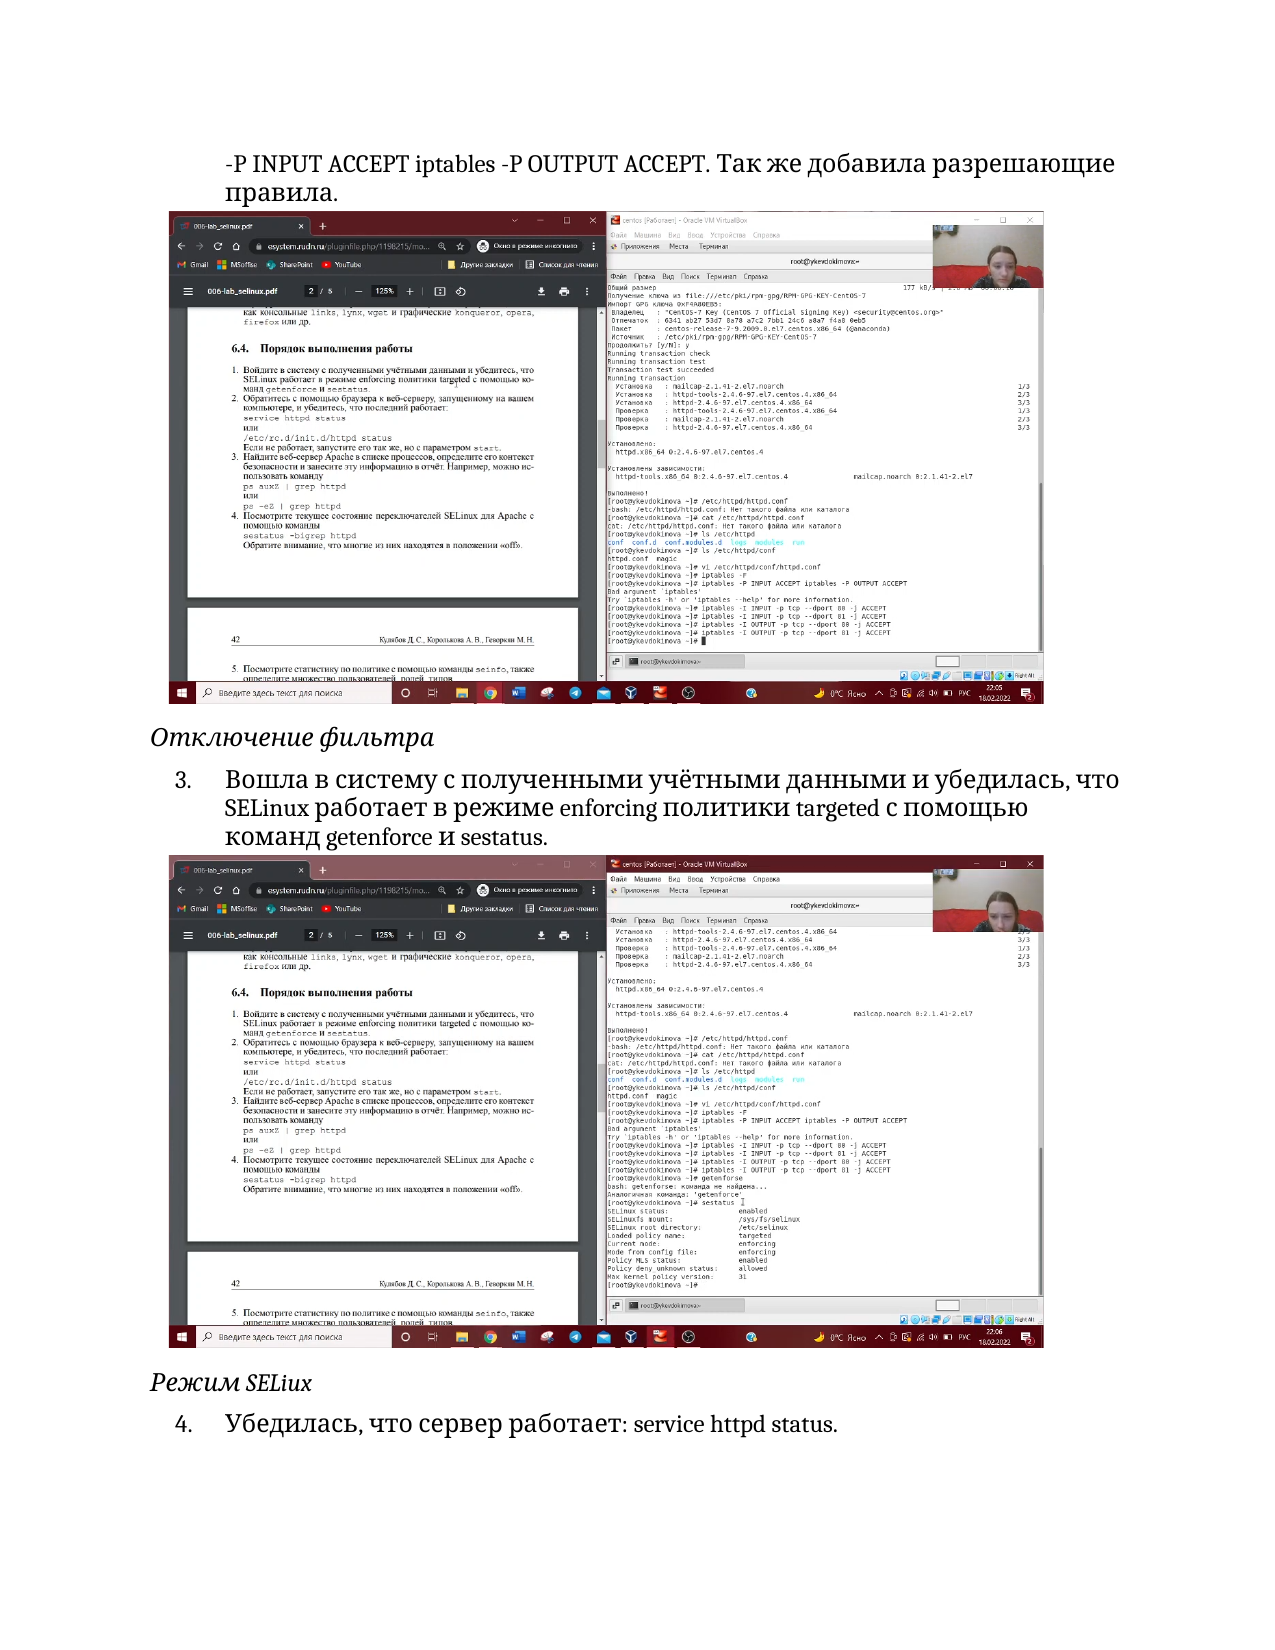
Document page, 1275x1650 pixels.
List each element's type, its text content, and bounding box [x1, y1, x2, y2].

picture [168, 211, 1044, 704]
list Вошла в систему с полученными учётными данными и убедилась, что SELinux работает в режиме enforcing политики targeted с помощью команд getenforce и sestatus. [175, 766, 1125, 852]
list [175, 150, 1125, 207]
text Отключение фильтра [150, 724, 1125, 753]
text Режим SELiux [150, 1368, 1125, 1397]
list Убедилась, что сервер работает: service httpd status. [175, 1410, 1125, 1438]
picture [168, 855, 1044, 1348]
